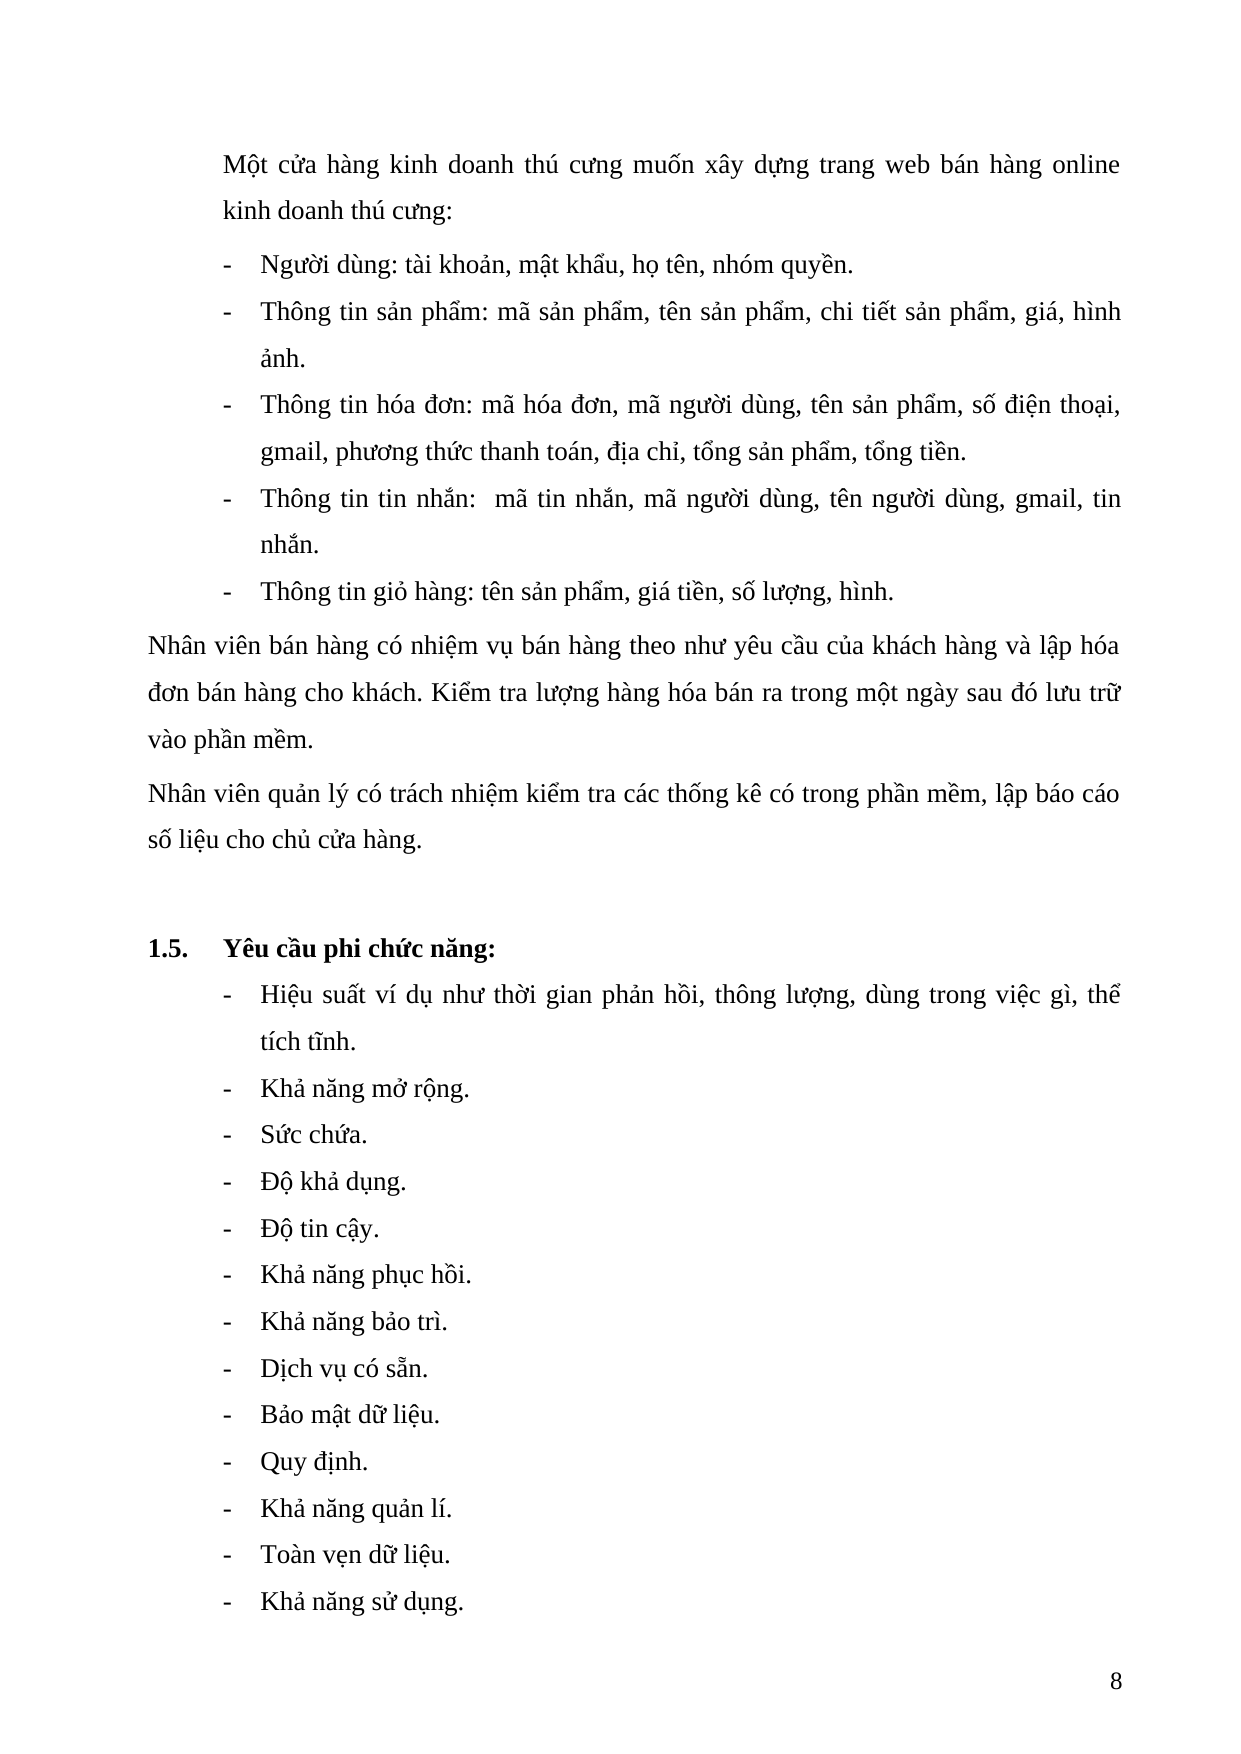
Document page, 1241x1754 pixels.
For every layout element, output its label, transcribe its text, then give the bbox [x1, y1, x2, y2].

list Dịch vụ có sẵn. [223, 1352, 1122, 1383]
list Bảo mật dữ liệu. [223, 1398, 1122, 1430]
list Khả năng quản lí. [223, 1492, 1122, 1523]
list Độ tin cậy. [223, 1212, 1122, 1243]
list Thông tin hóa đơn: mã hóa đơn, mã người dùng, tên sản phẩm, số điện thoại, gmail, phương thức thanh toán, địa chỉ, tổng sản phẩm, tổng tiền. [223, 388, 1122, 466]
list Sức chứa. [223, 1118, 1122, 1150]
text Một cửa hàng kinh doanh thú cưng muốn xây dựng trang web bán hàng online kinh doanh thú cưng: [223, 148, 1122, 226]
list Thông tin sản phẩm: mã sản phẩm, tên sản phẩm, chi tiết sản phẩm, giá, hình ảnh. [223, 295, 1122, 373]
list Yêu cầu phi chức năng: [148, 932, 1122, 963]
list Quy định. [223, 1445, 1122, 1476]
list Toàn vẹn dữ liệu. [223, 1538, 1122, 1570]
text Nhân viên bán hàng có nhiệm vụ bán hàng theo như yêu cầu của khách hàng và lập hóa đơn bán hàng cho khách. Kiểm tra lượng hàng hóa bán ra trong một ngày sau đó lưu trữ vào phần mềm. [148, 629, 1122, 754]
list Hiệu suất ví dụ như thời gian phản hồi, thông lượng, dùng trong việc gì, thể tích tĩnh. [223, 978, 1122, 1056]
list Khả năng phục hồi. [223, 1258, 1122, 1290]
list Người dùng: tài khoản, mật khẩu, họ tên, nhóm quyền. [223, 248, 1122, 280]
list Khả năng sử dụng. [223, 1585, 1122, 1616]
text Nhân viên quản lý có trách nhiệm kiểm tra các thống kê có trong phần mềm, lập báo cáo số liệu cho chủ cửa hàng. [148, 777, 1122, 855]
list Khả năng mở rộng. [223, 1072, 1122, 1103]
list Thông tin giỏ hàng: tên sản phẩm, giá tiền, số lượng, hình. [223, 575, 1122, 606]
list Khả năng bảo trì. [223, 1305, 1122, 1336]
list Thông tin tin nhắn: mã tin nhắn, mã người dùng, tên người dùng, gmail, tin nhắn. [223, 482, 1122, 560]
list Độ khả dụng. [223, 1165, 1122, 1196]
